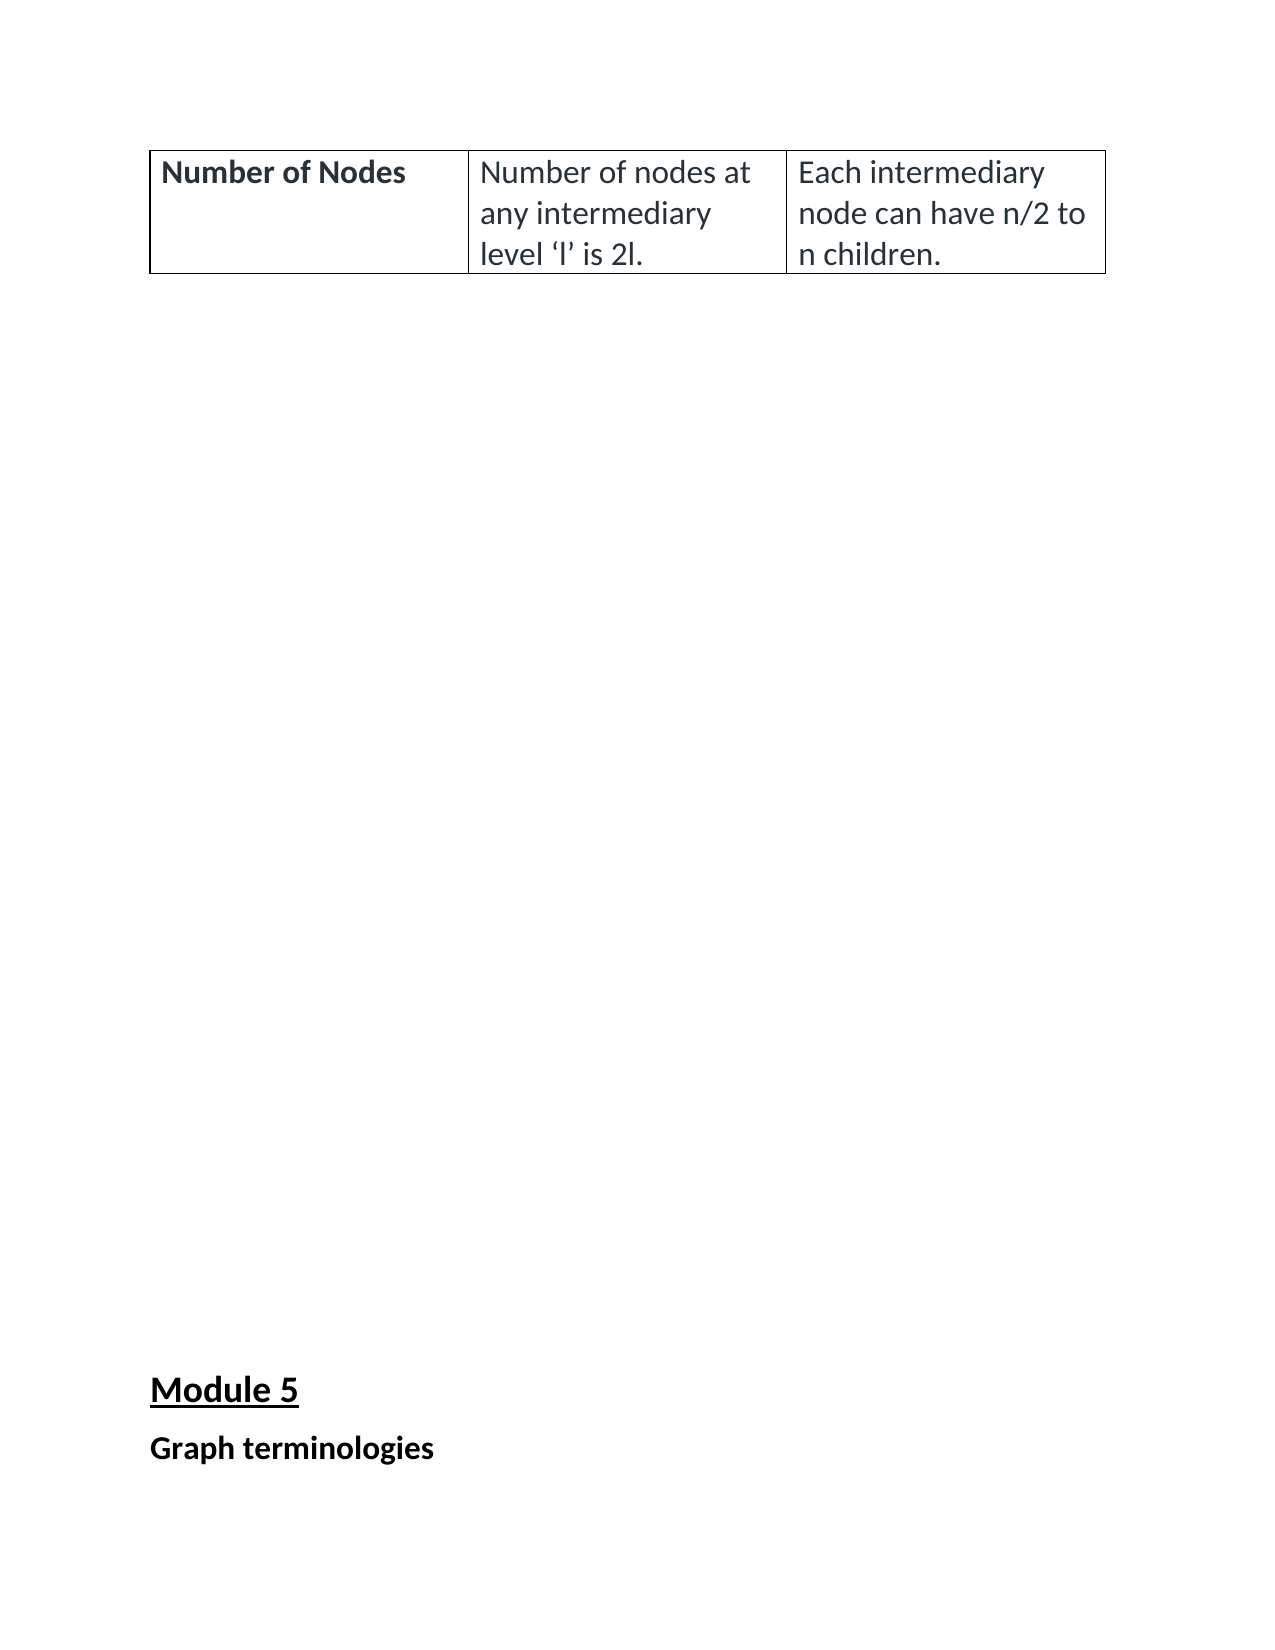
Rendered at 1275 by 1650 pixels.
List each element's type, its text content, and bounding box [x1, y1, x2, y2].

table_cell Number of nodes at any intermediary level ‘l’ is 2l. [469, 151, 786, 273]
table_cell Number of Nodes [151, 151, 468, 273]
text Graph terminologies [150, 1427, 1125, 1468]
table_cell Each intermediary node can have n/2 to n children. [787, 151, 1105, 273]
text Module 5 [150, 1366, 1125, 1412]
